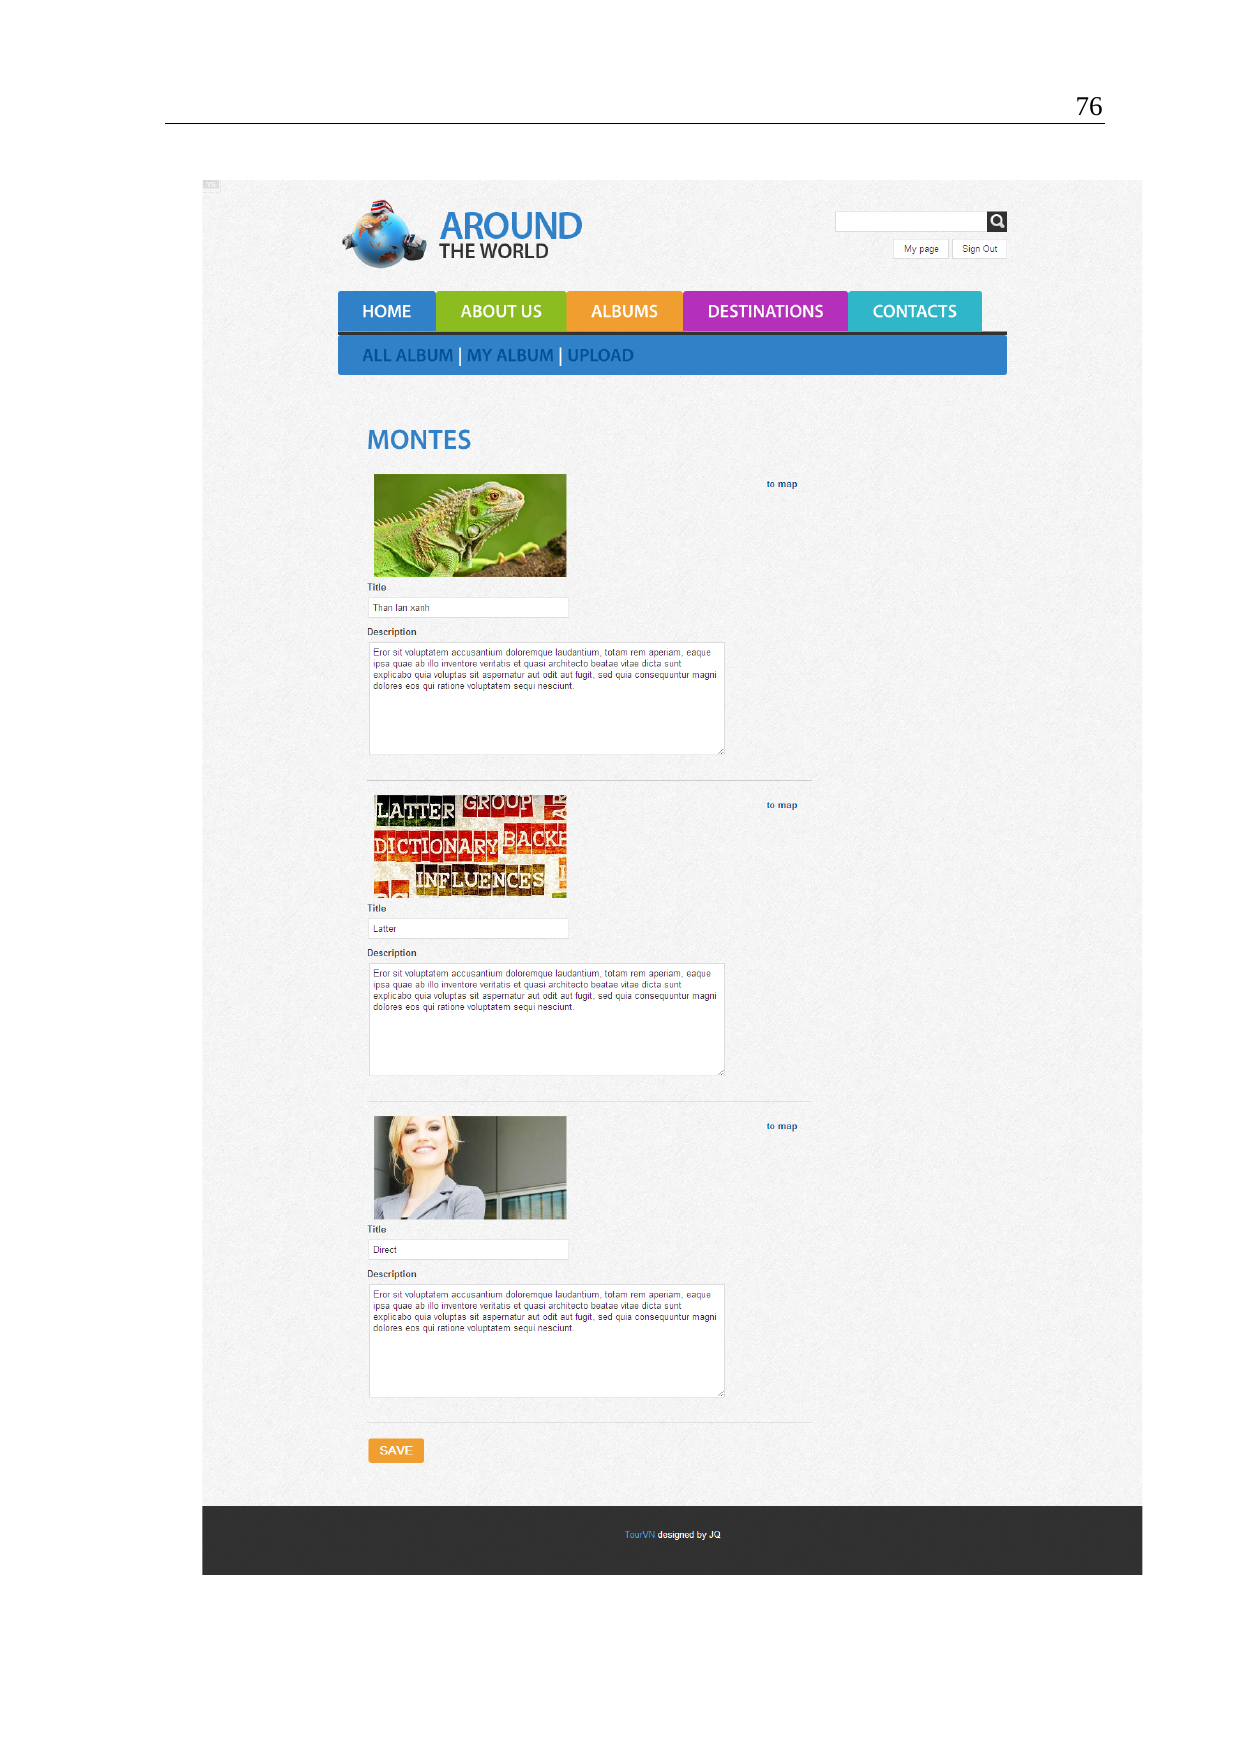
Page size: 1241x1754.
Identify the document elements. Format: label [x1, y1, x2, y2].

picture [202, 180, 1143, 1575]
